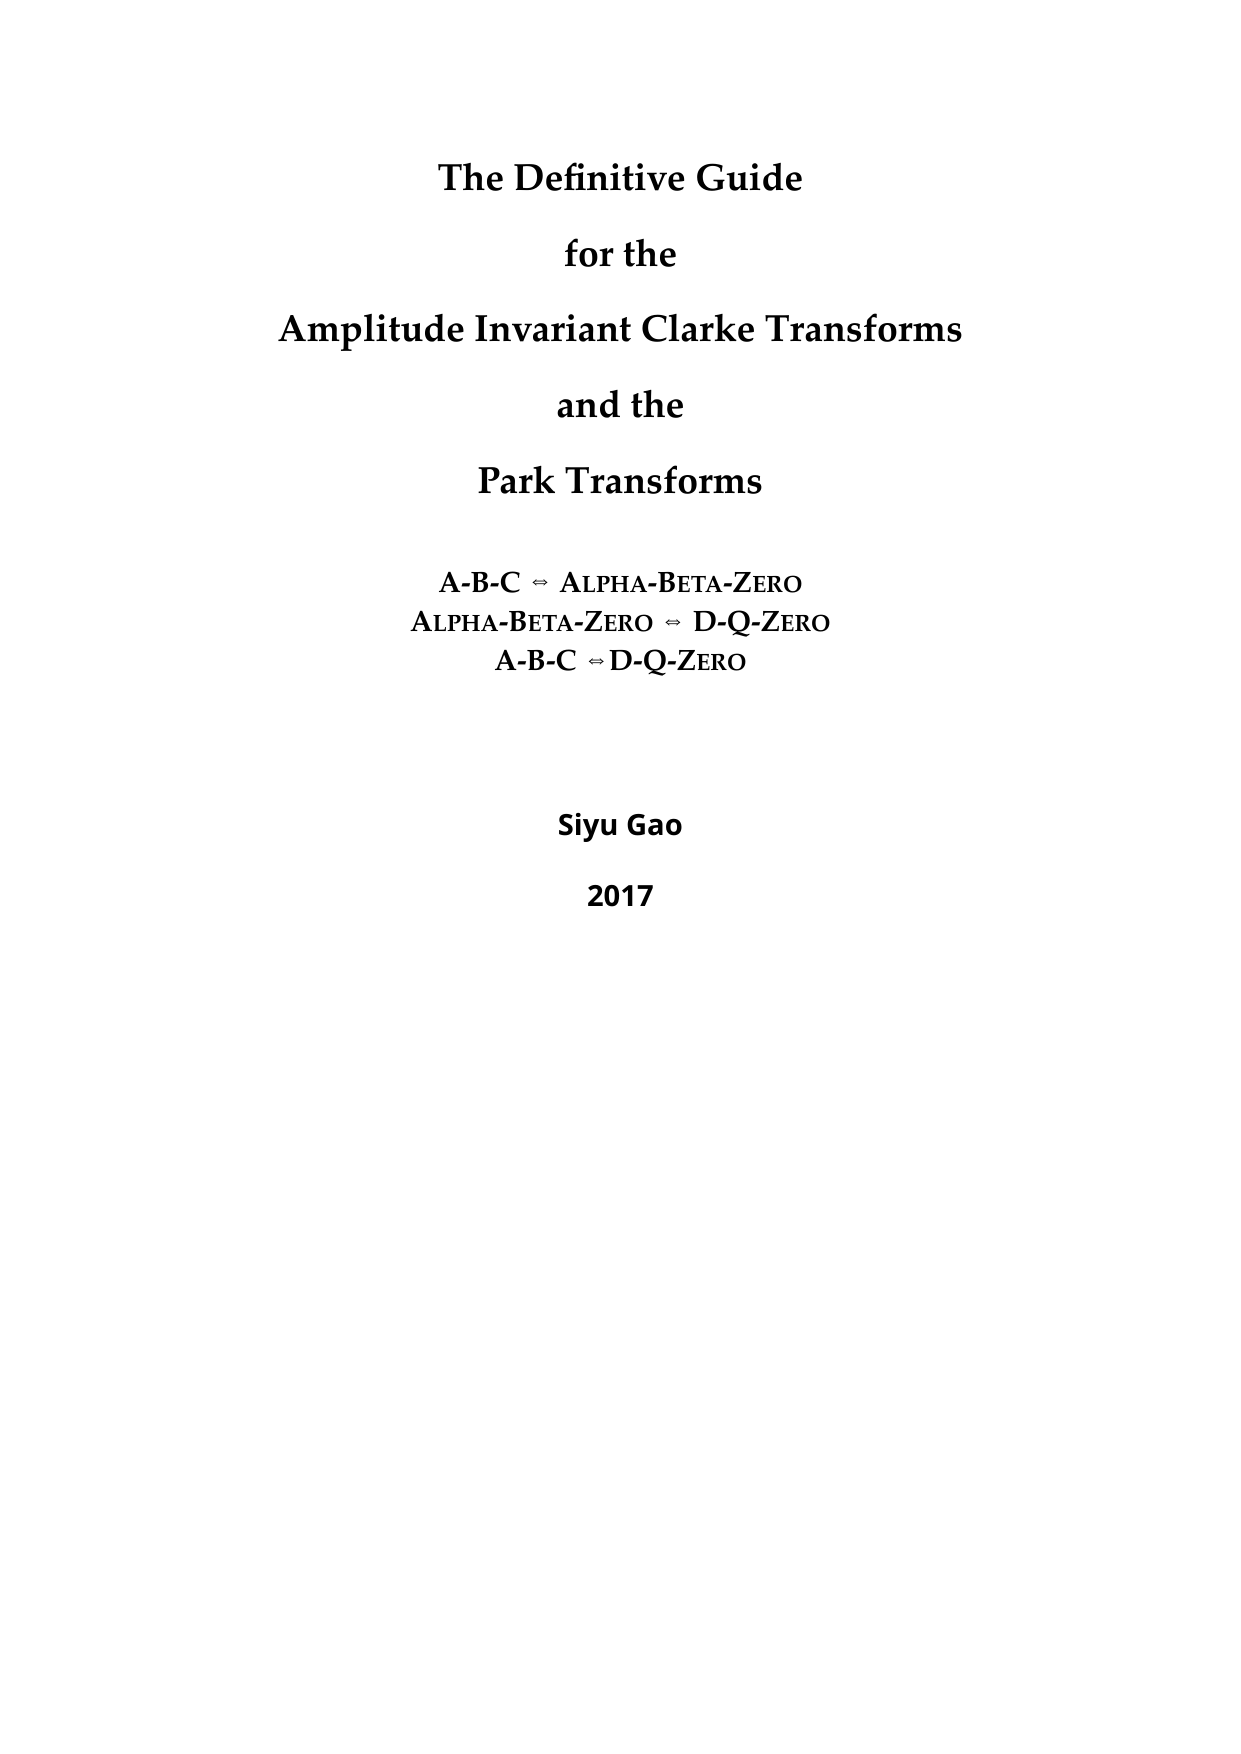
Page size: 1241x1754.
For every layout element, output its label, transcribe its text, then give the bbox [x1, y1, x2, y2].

text A-B-C Alpha-Beta-Zero [118, 561, 1122, 600]
text 2017 [118, 875, 1122, 915]
text A-B-C D-Q-Zero [118, 640, 1122, 679]
text The Definitive Guide for the Amplitude Invariant Clarke Transforms and the Park Transforms [118, 150, 1122, 504]
text Alpha-Beta-Zero D-Q-Zero [118, 600, 1122, 640]
text Siyu Gao [118, 804, 1122, 844]
